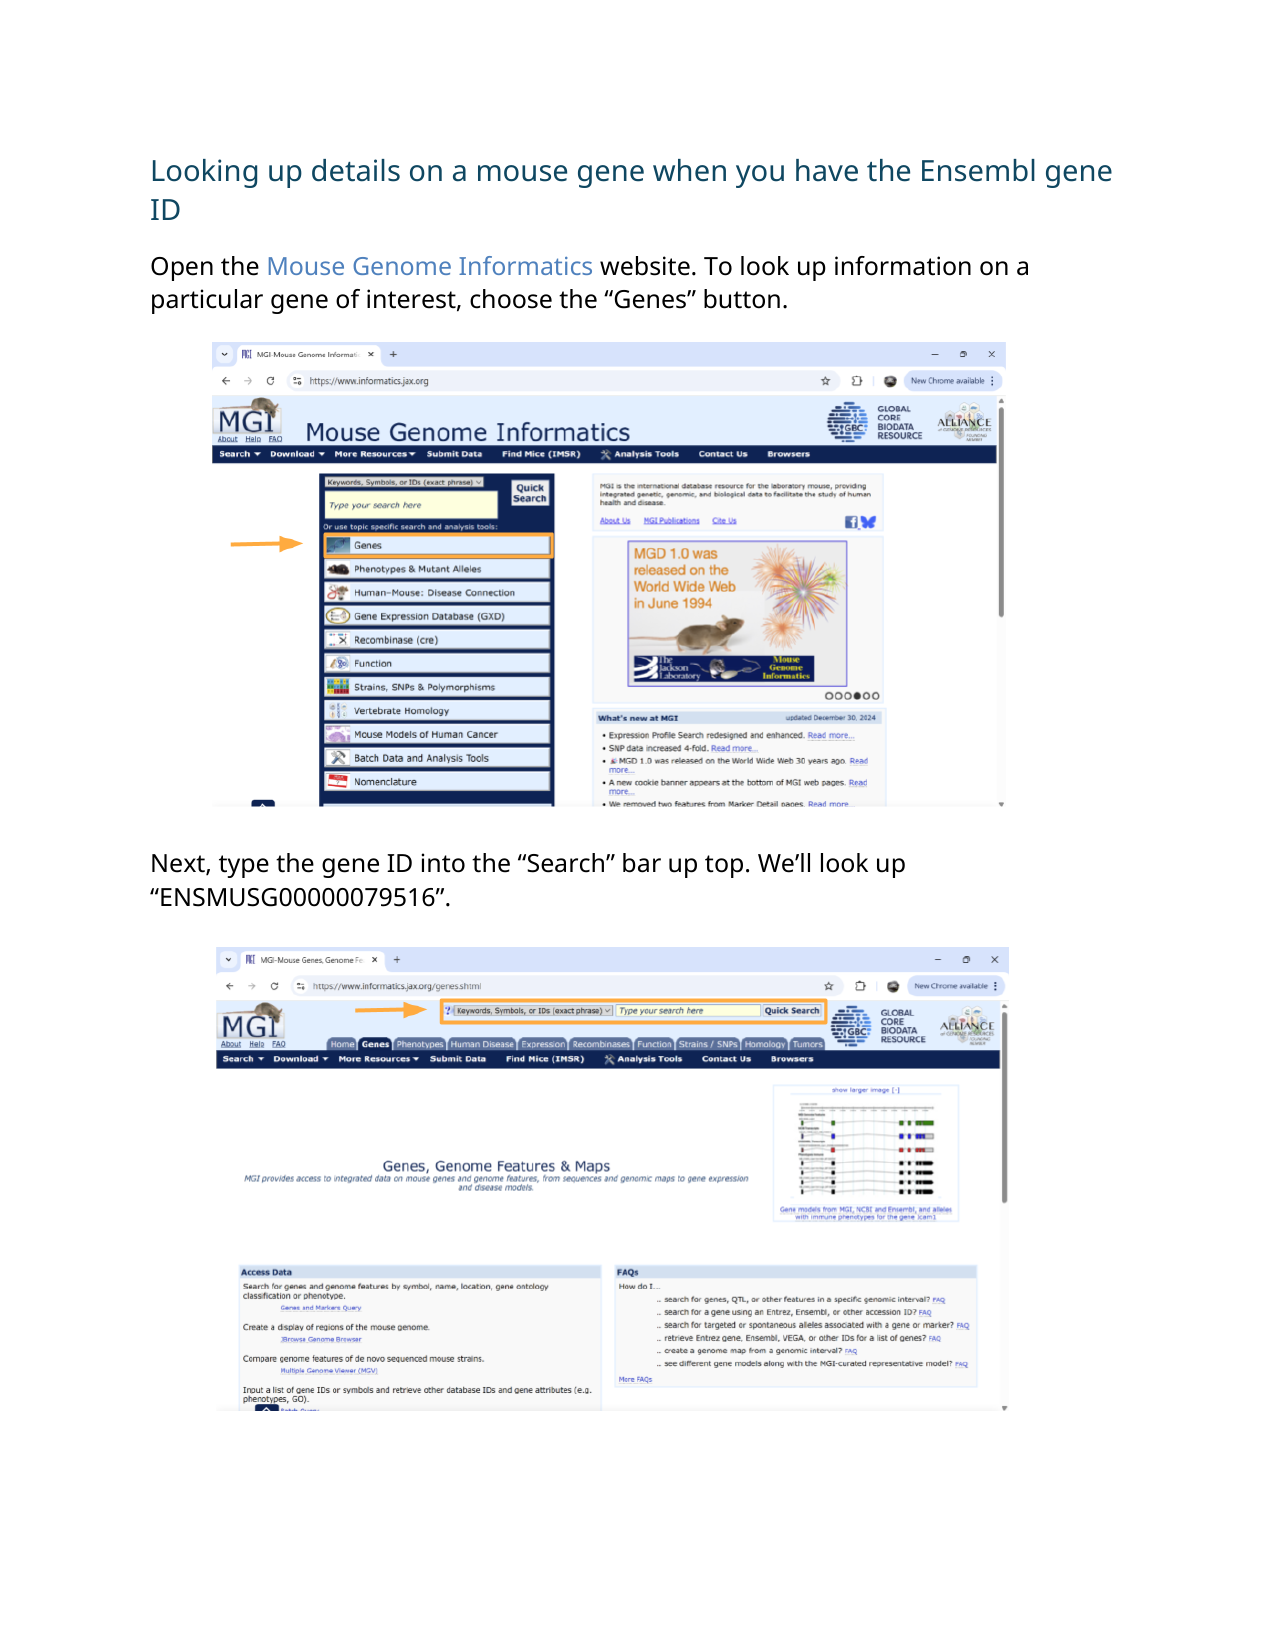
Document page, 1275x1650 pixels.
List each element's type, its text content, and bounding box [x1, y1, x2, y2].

picture [168, 335, 1044, 828]
text Open the Mouse Genome Informatics website. To look up information on a particular gene of interest, choose the “Genes” button. [150, 248, 1125, 316]
picture [168, 932, 1044, 1425]
subtitle Looking up details on a mouse gene when you have the Ensembl gene ID [150, 150, 1125, 229]
text Next, type the gene ID into the “Search” bar up top. We’ll look up “ENSMUSG00000079516”. [150, 846, 1125, 914]
